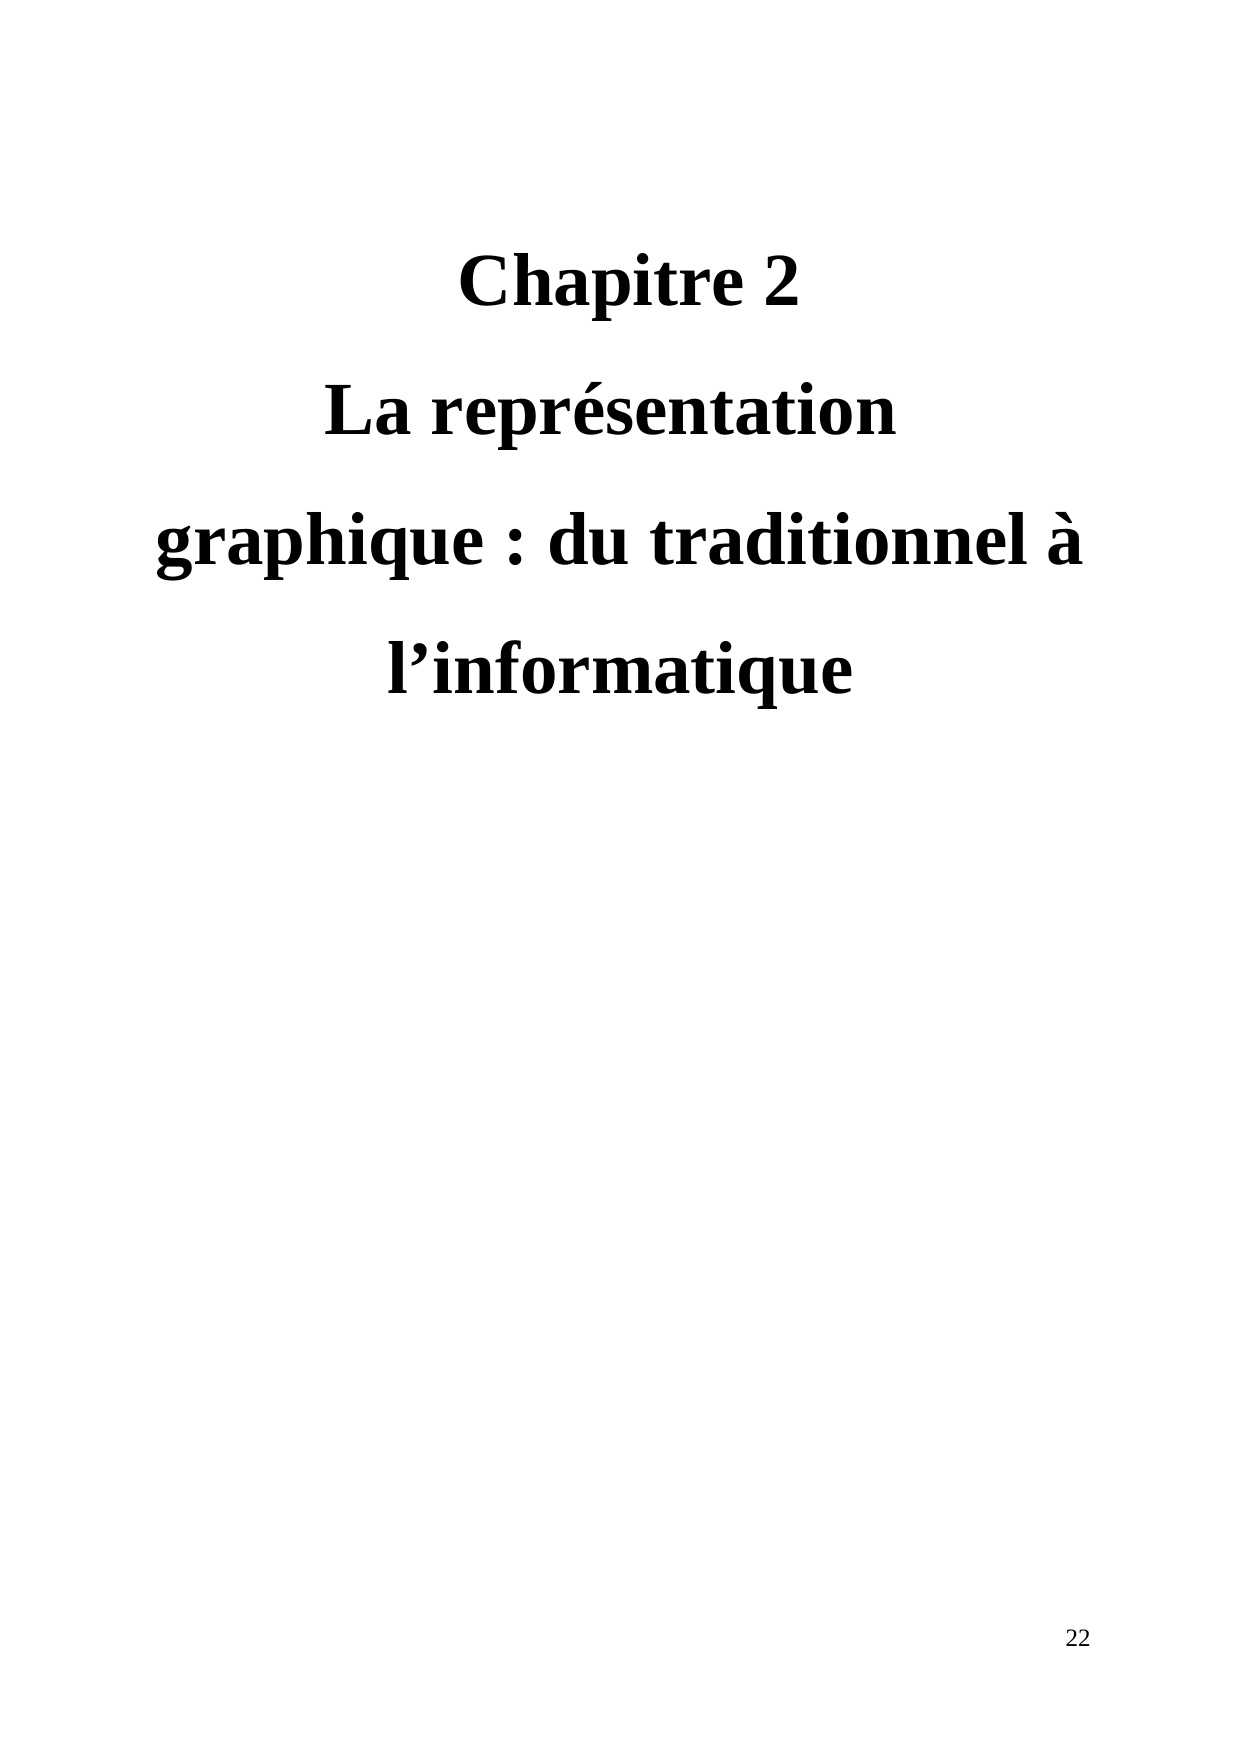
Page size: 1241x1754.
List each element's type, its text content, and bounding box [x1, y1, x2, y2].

subtitle Chapitre 2 La représentation graphique : du traditionnel à l’informatique [150, 235, 1090, 709]
